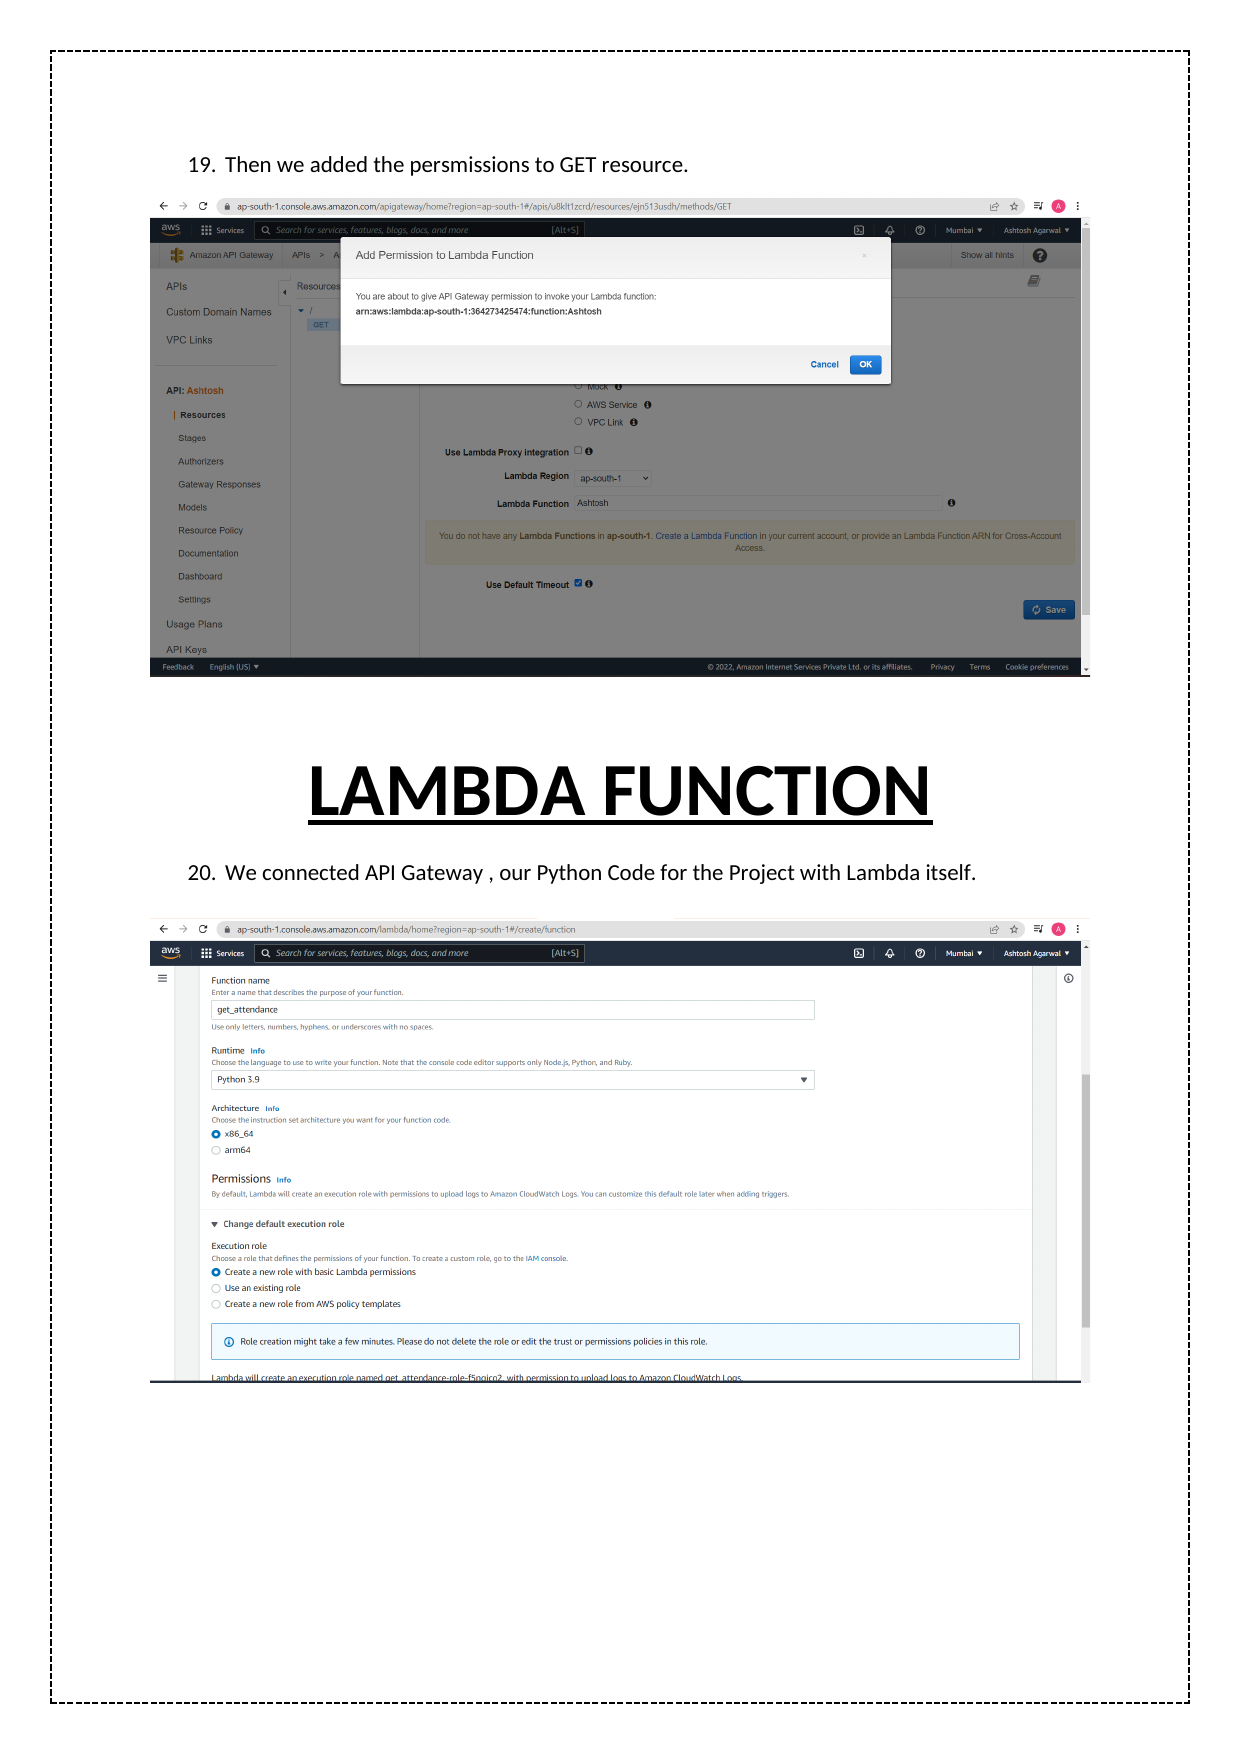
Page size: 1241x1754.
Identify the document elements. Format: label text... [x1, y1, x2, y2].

list Then we added the persmissions to GET resource. [187, 150, 1090, 178]
picture [150, 918, 1091, 1383]
picture [150, 196, 1091, 677]
text LAMBDA FUNCTION [150, 743, 1090, 834]
list We connected API Gateway , our Python Code for the Project with Lambda itself. [187, 858, 1090, 886]
